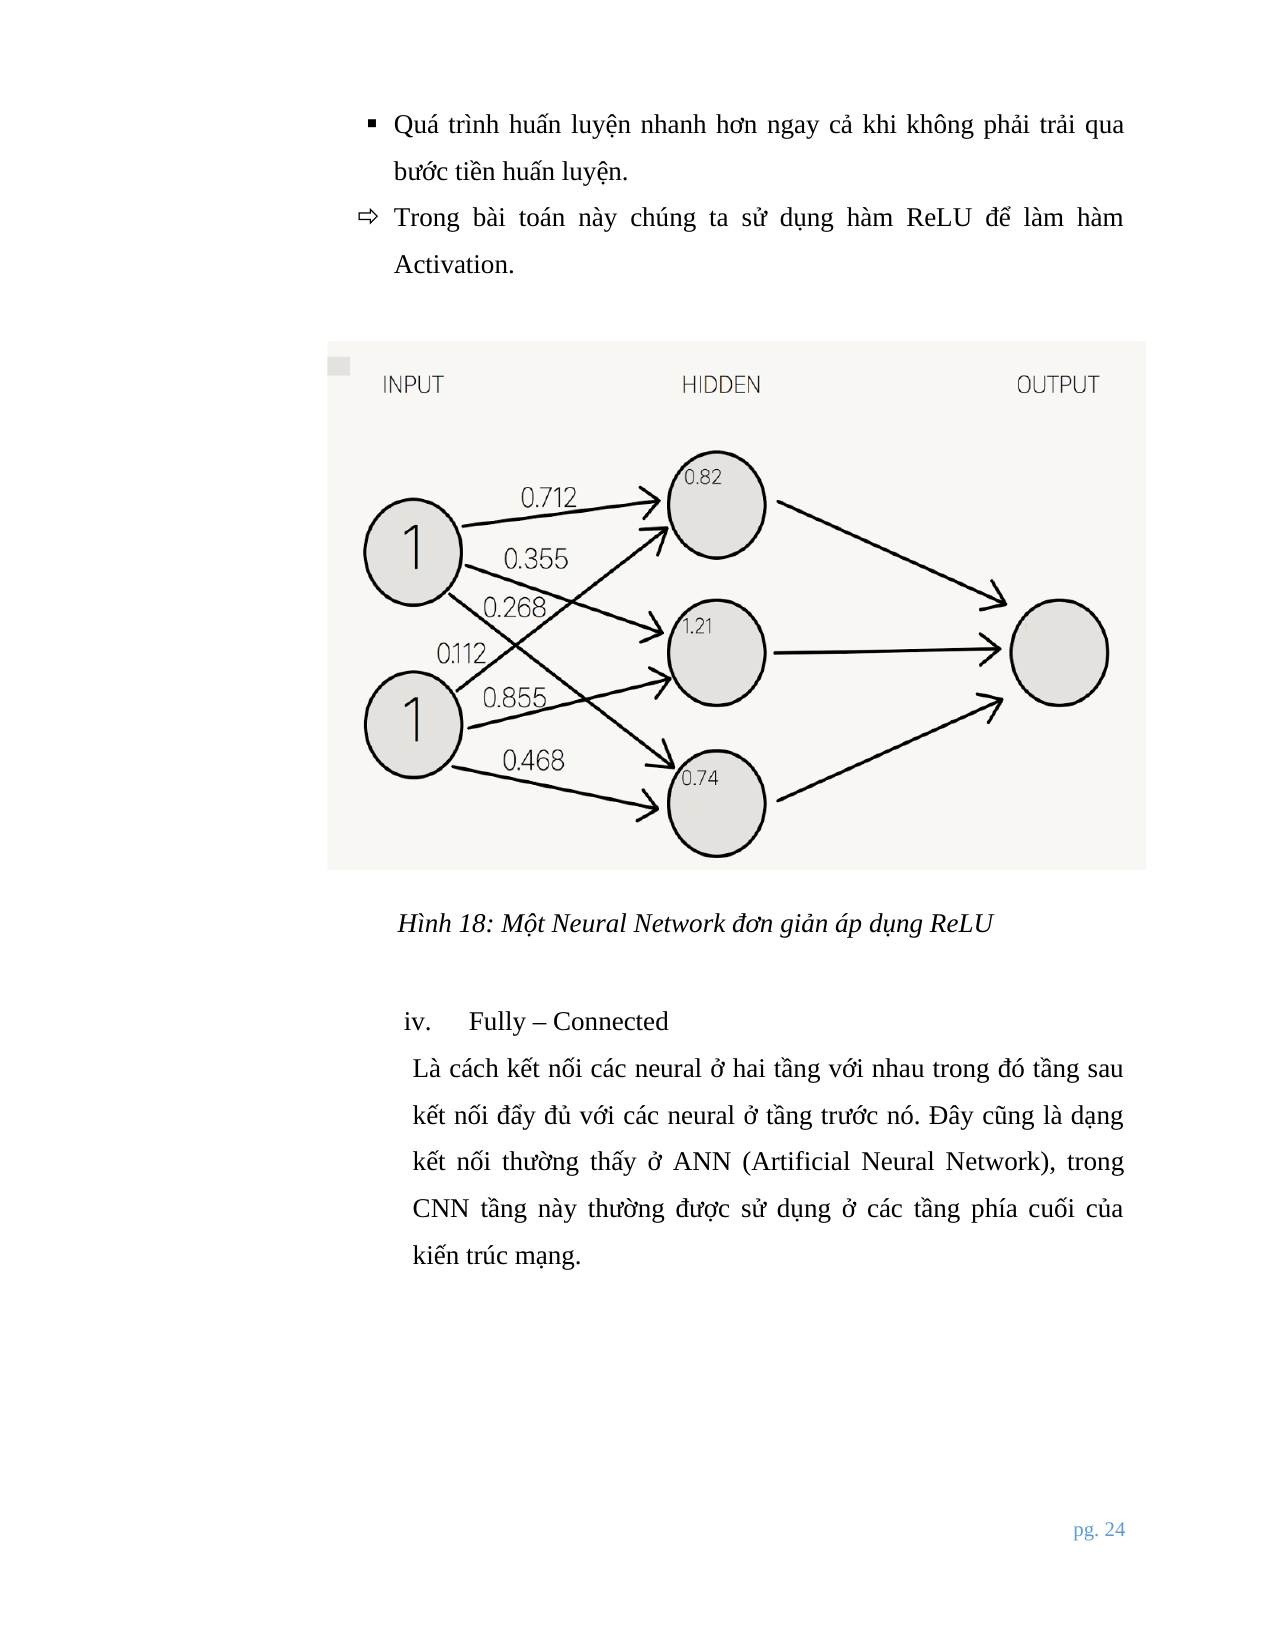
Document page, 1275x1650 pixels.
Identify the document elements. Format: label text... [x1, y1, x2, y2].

list Là cách kết nối các neural ở hai tầng với nhau trong đó tầng sau kết nối đẩy đủ với các neural ở tầng trước nó. Đây cũng là dạng kết nối thường thấy ở ANN (Artificial Neural Network), trong CNN tầng này thường được sử dụng ở các tầng phía cuối của kiến trúc mạng. [412, 1052, 1125, 1270]
picture [327, 341, 1147, 870]
list Quá trình huấn luyện nhanh hơn ngay cả khi không phải trải qua bước tiền huấn luyện. [366, 108, 1125, 186]
text Hình 18: Một Neural Network đơn giản áp dụng ReLU [268, 907, 1125, 938]
list Trong bài toán này chúng ta sử dụng hàm ReLU để làm hàm Activation. [356, 202, 1125, 279]
list Fully – Connected [431, 1005, 1125, 1037]
